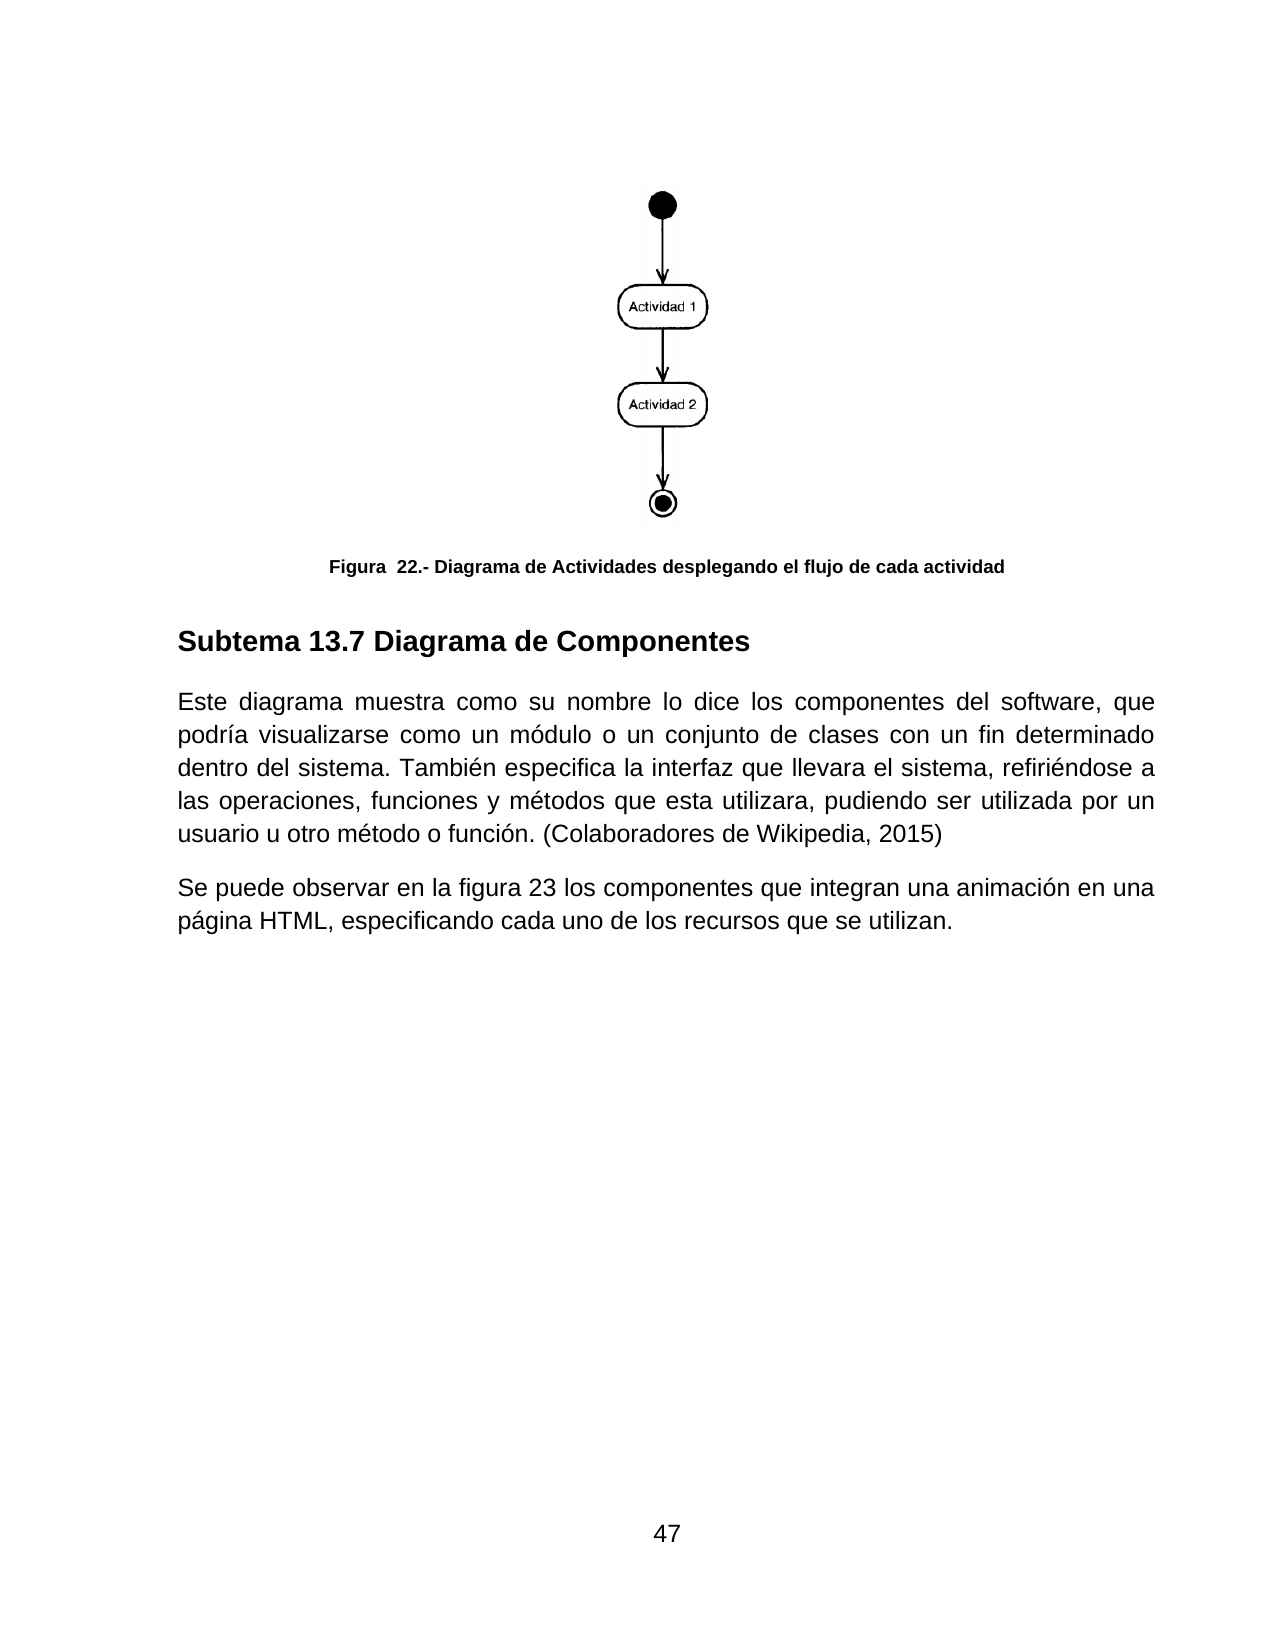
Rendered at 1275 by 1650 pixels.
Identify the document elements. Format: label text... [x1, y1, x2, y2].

text Se puede observar en la figura 23 los componentes que integran una animación en una página HTML, especificando cada uno de los recursos que se utilizan. [177, 873, 1157, 935]
subtitle Diagrama de Componentes [177, 624, 1157, 657]
text Este diagrama muestra como su nombre lo dice los componentes del software, que podría visualizarse como un módulo o un conjunto de clases con un fin determinado dentro del sistema. También especifica la interfaz que llevara el sistema, refiriéndose a las operaciones, funciones y métodos que esta utilizara, pudiendo ser utilizada por un usuario u otro método o función. [177, 687, 1157, 848]
picture [604, 177, 730, 532]
